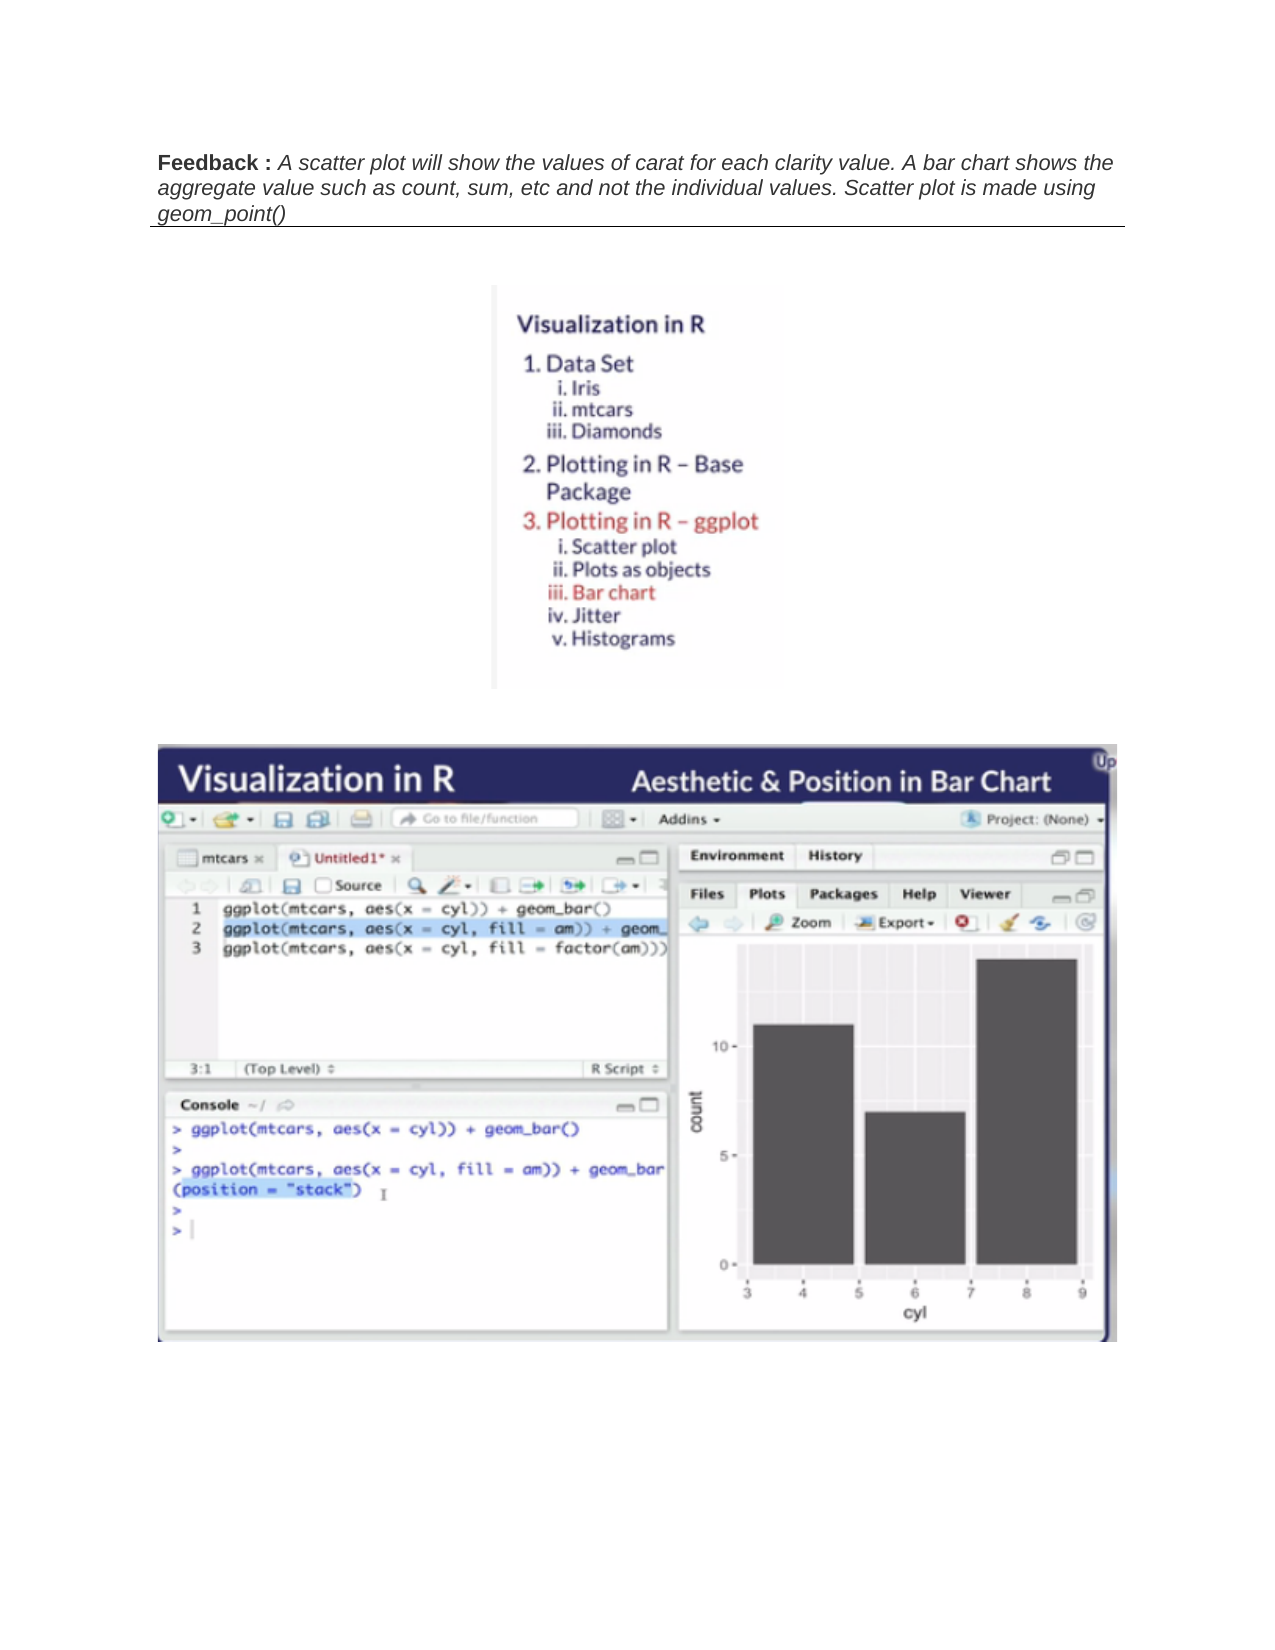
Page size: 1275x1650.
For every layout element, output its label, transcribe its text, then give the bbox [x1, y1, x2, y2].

text Feedback : A scatter plot will show the values of carat for each clarity value. A bar chart shows the aggregate value such as count, sum, etc and not the individual values. Scatter plot is made using geom_point() [157, 150, 1125, 226]
picture [157, 744, 1118, 1342]
picture [491, 285, 784, 689]
